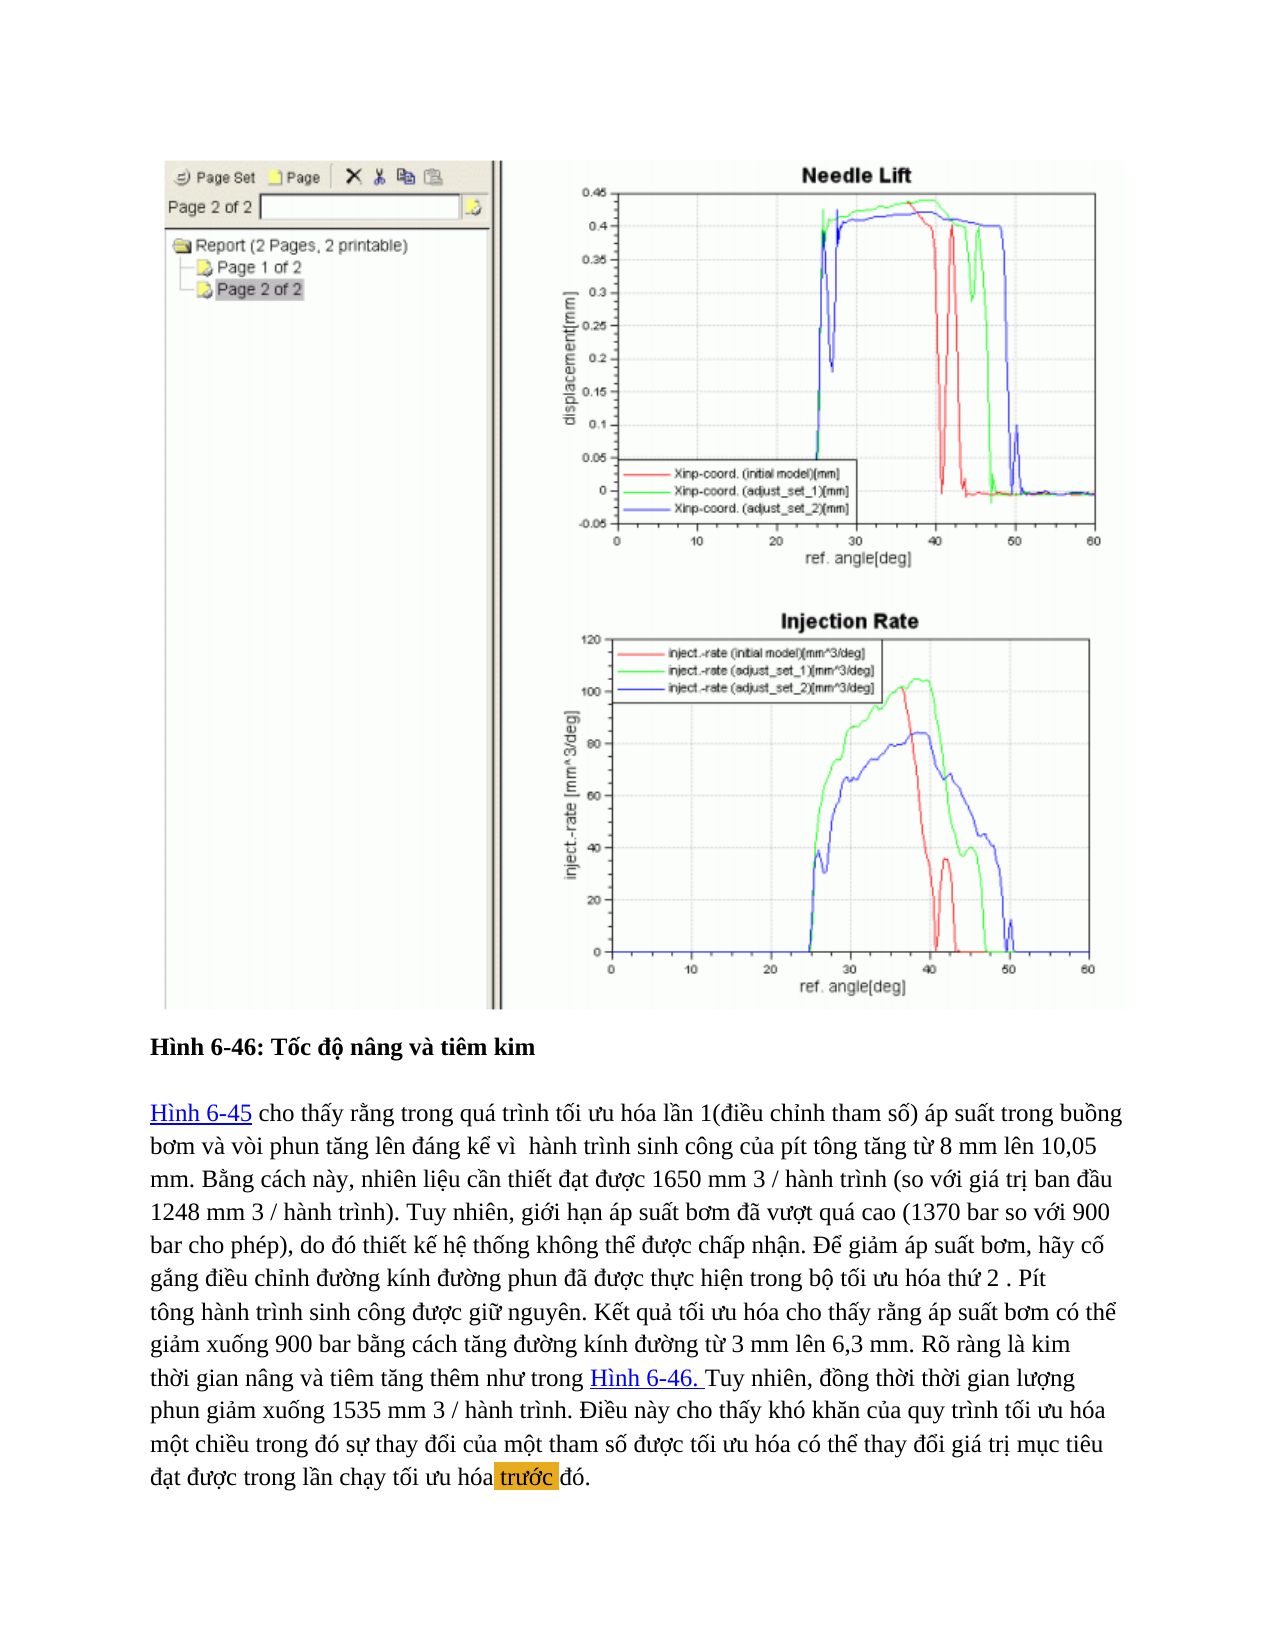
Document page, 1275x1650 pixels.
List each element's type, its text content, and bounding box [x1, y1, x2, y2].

text Hình 6-46: Tốc độ nâng và tiêm kim [150, 1032, 1125, 1061]
text thời gian nâng và tiêm tăng thêm như trong Hình 6-46. Tuy nhiên, đồng thời thời gian lượng phun giảm xuống 1535 mm 3 / hành trình. Điều này cho thấy khó khăn của quy trình tối ưu hóa một chiều trong đó sự thay đổi của một tham số được tối ưu hóa có thể thay đổi giá trị mục tiêu đạt được trong lần chạy tối ưu hóa trước đó. [150, 1363, 1125, 1490]
picture [150, 150, 1125, 1029]
text Hình 6-45 cho thấy rằng trong quá trình tối ưu hóa lần 1(điều chỉnh tham số) áp suất trong buồng bơm và vòi phun tăng lên đáng kể vì hành trình sinh công của pít tông tăng từ 8 mm lên 10,05 mm. Bằng cách này, nhiên liệu cần thiết đạt được 1650 mm 3 / hành trình (so với giá trị ban đầu 1248 mm 3 / hành trình). Tuy nhiên, giới hạn áp suất bơm đã vượt quá cao (1370 bar so với 900 bar cho phép), do đó thiết kế hệ thống không thể được chấp nhận. Để giảm áp suất bơm, hãy cố gắng điều chỉnh đường kính đường phun đã được thực hiện trong bộ tối ưu hóa thứ 2 . Pít tông hành trình sinh công được giữ nguyên. Kết quả tối ưu hóa cho thấy rằng áp suất bơm có thể [150, 1098, 1125, 1325]
text giảm xuống 900 bar bằng cách tăng đường kính đường từ 3 mm lên 6,3 mm. Rõ ràng là kim [150, 1329, 1125, 1358]
